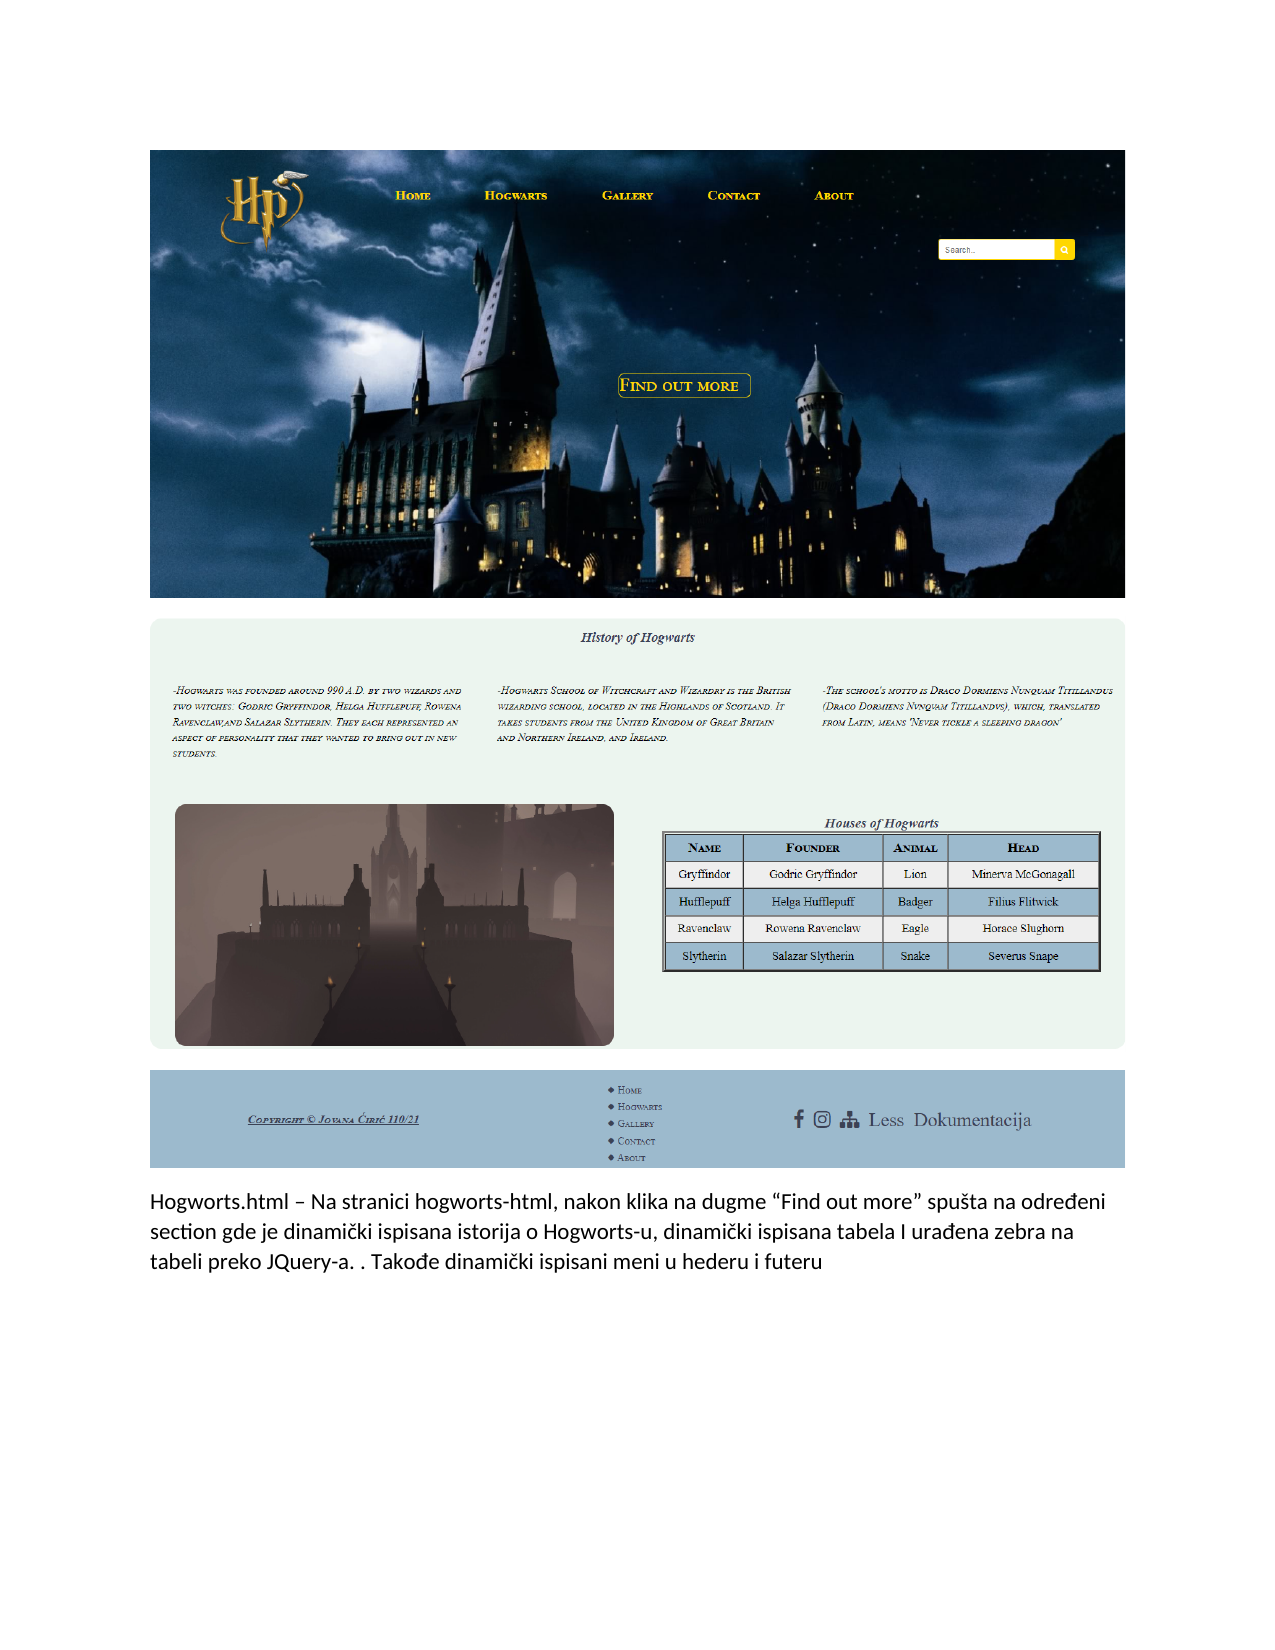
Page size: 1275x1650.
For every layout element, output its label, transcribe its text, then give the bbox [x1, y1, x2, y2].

text Hogworts.html – Na stranici hogworts-html, nakon klika na dugme “Find out more” spušta na određeni section gde je dinamički ispisana istorija o Hogworts-u, dinamički ispisana tabela I urađena zebra na tabeli preko JQuery-a. . Takođe dinamički ispisani meni u hederu i futeru [150, 1187, 1125, 1275]
picture [150, 616, 1125, 1052]
picture [150, 150, 1125, 598]
picture [150, 1070, 1125, 1168]
